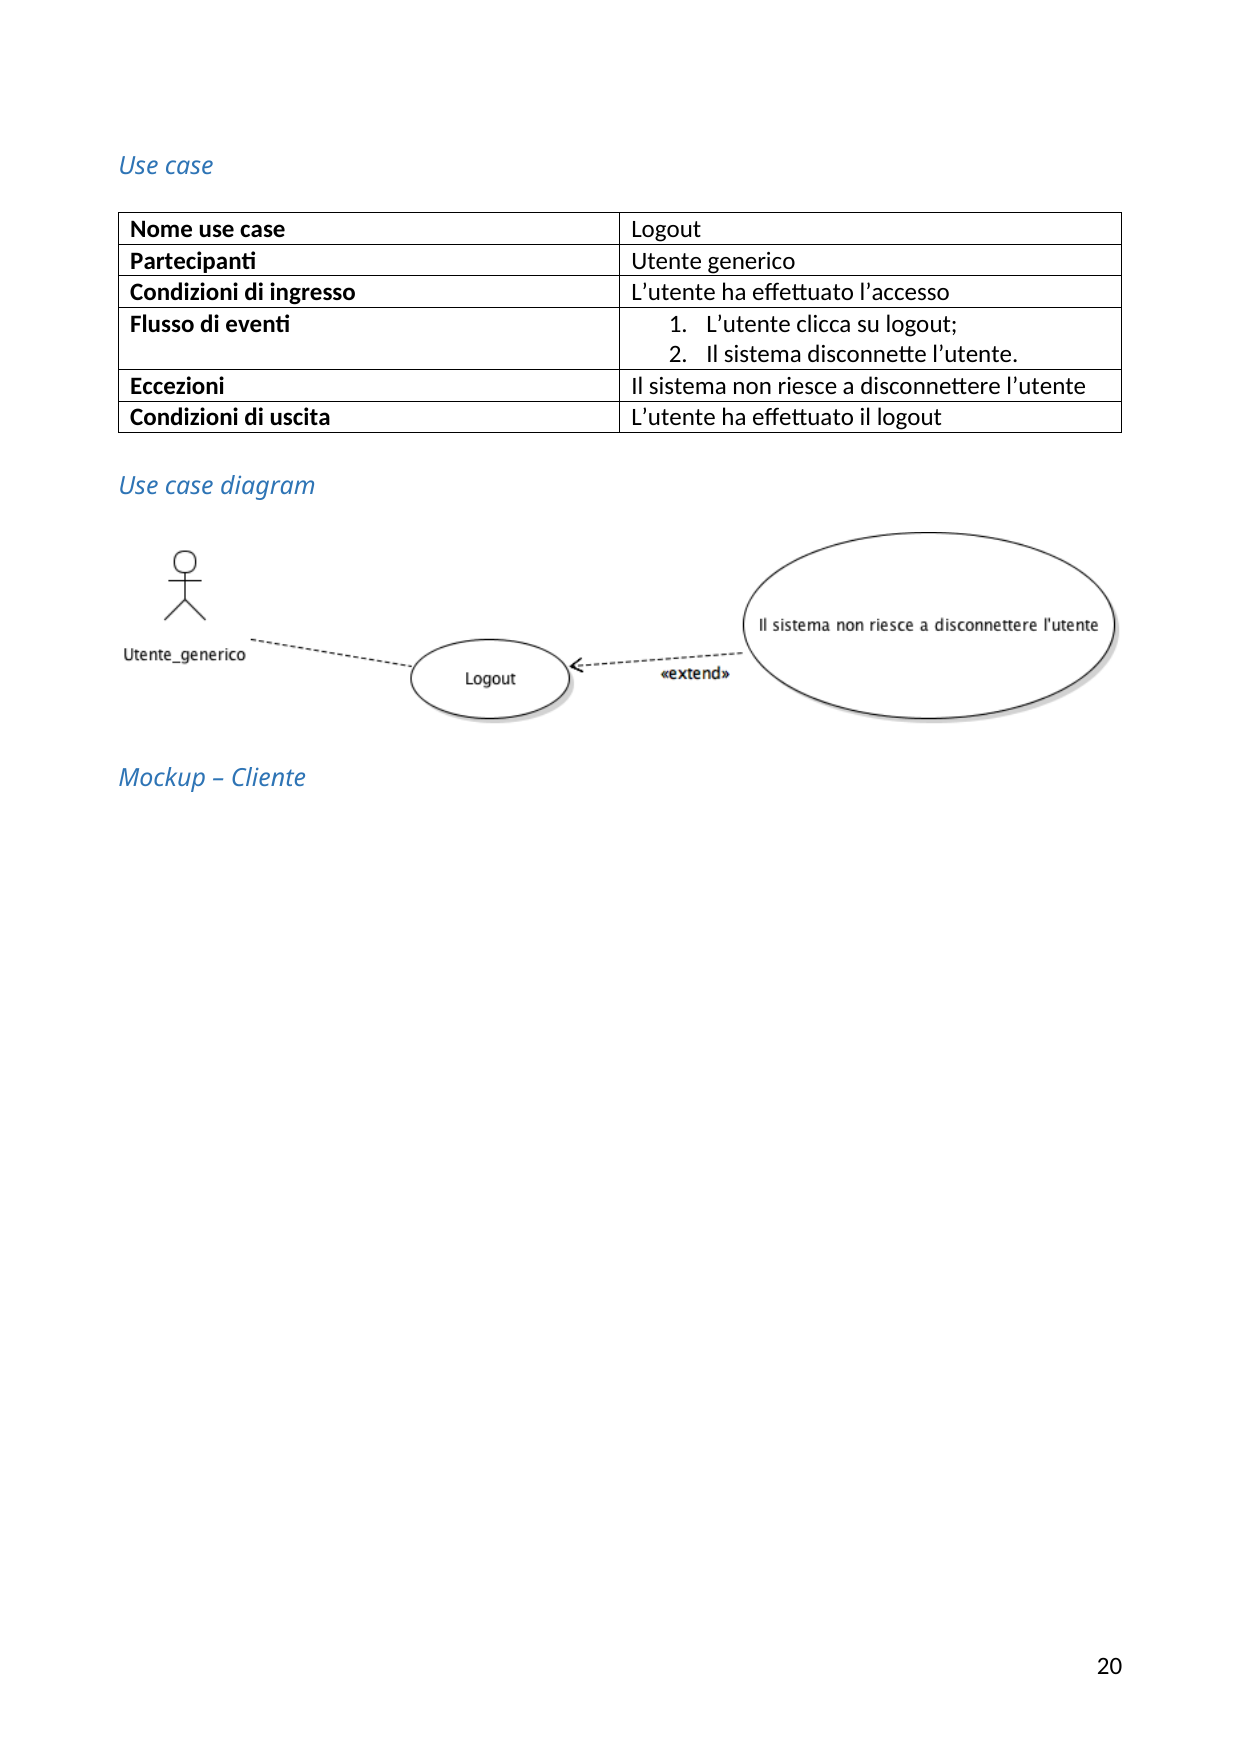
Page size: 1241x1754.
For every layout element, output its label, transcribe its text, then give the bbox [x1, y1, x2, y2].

picture [118, 532, 1122, 726]
table_cell L’utente clicca su logout; Il sistema disconnette l’utente. [620, 308, 1121, 369]
subtitle Mockup – Cliente [118, 760, 1122, 794]
table_cell Condizioni di ingresso [119, 276, 619, 307]
table_cell L’utente ha effettuato il logout [620, 402, 1121, 432]
table_cell Partecipanti [119, 245, 619, 275]
subtitle Use case diagram [118, 468, 1122, 502]
table_cell Condizioni di uscita [119, 402, 619, 432]
table_header Logout [620, 213, 1121, 244]
table_cell Flusso di eventi [119, 308, 619, 369]
table_cell Utente generico [620, 245, 1121, 275]
table_header Nome use case [119, 213, 619, 244]
table_cell L’utente ha effettuato l’accesso [620, 276, 1121, 307]
table_cell Il sistema non riesce a disconnettere l’utente [620, 370, 1121, 401]
subtitle Use case [118, 148, 1122, 182]
table_cell Eccezioni [119, 370, 619, 401]
